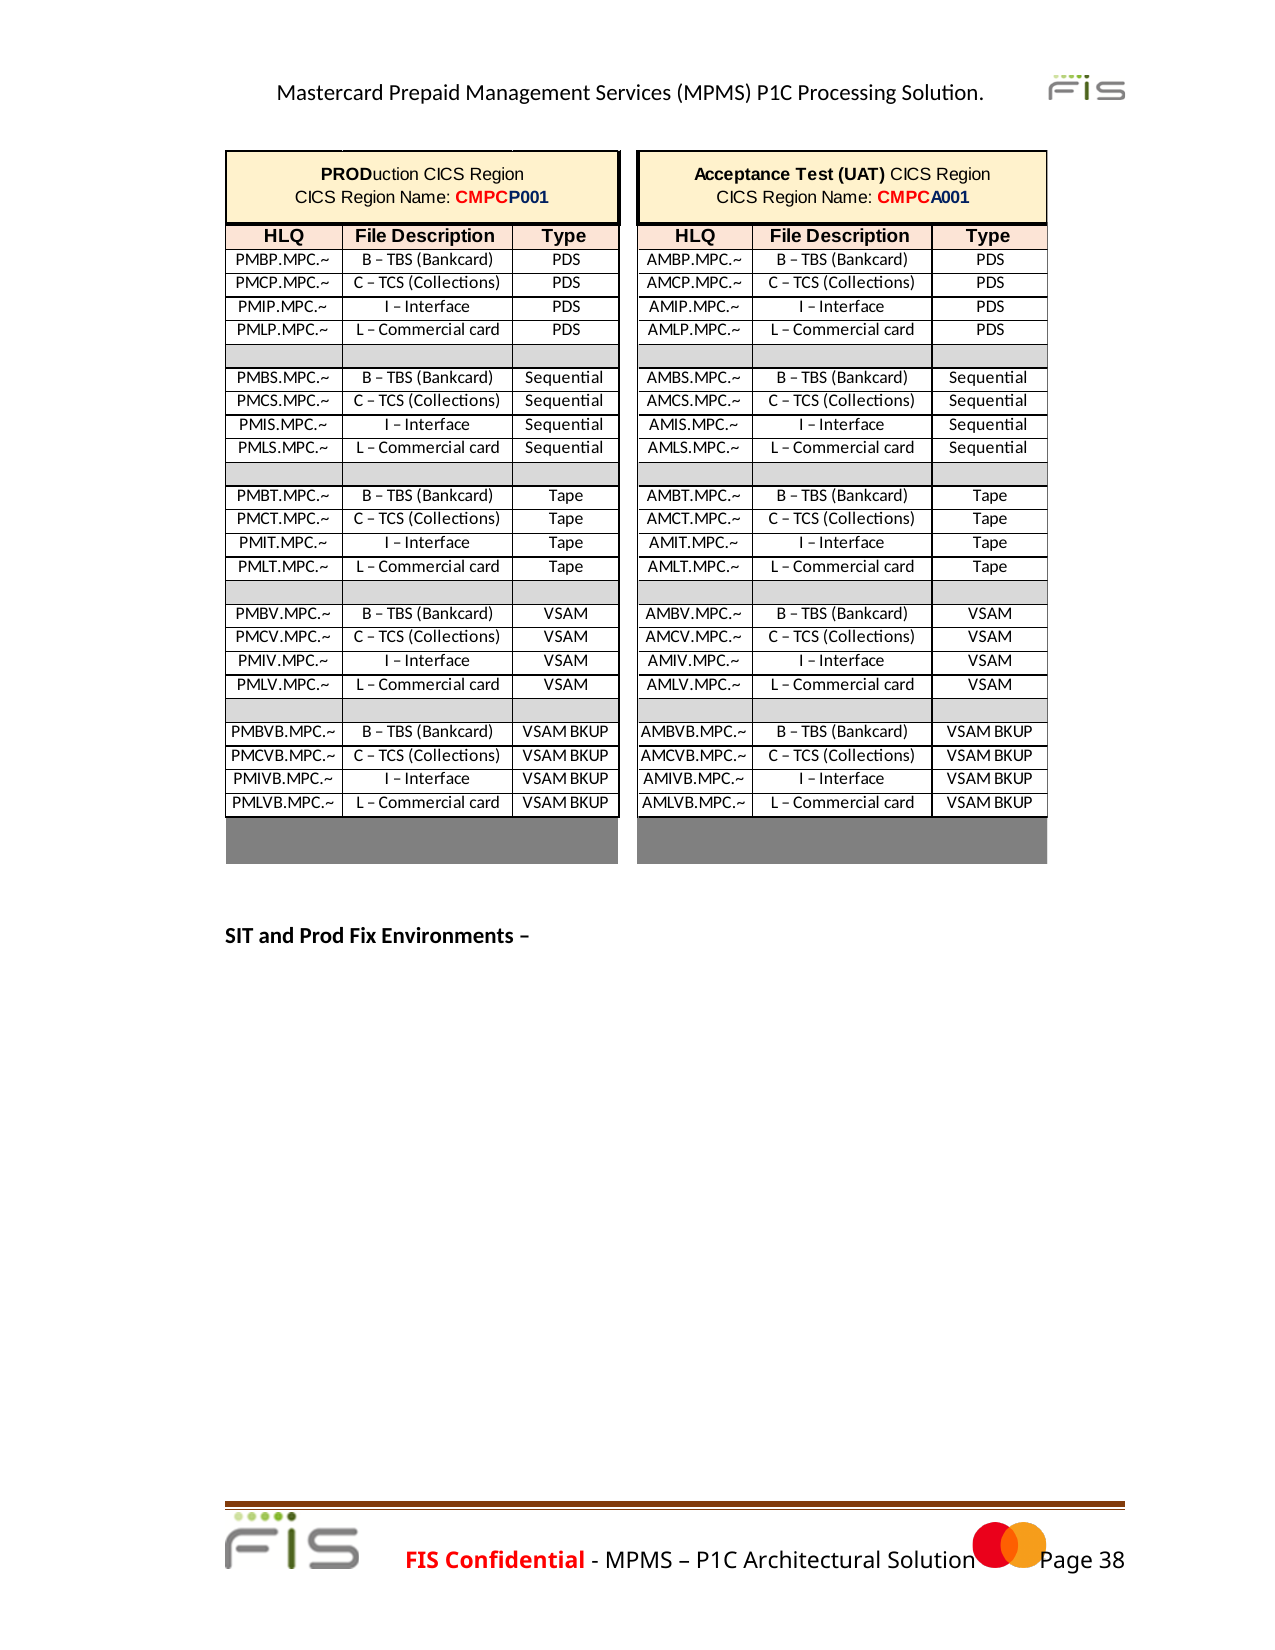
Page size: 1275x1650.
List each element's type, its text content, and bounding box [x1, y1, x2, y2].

picture [225, 1512, 359, 1569]
text SIT and Prod Fix Environments – [225, 921, 1125, 949]
picture [972, 1522, 1047, 1568]
picture [1048, 75, 1125, 100]
